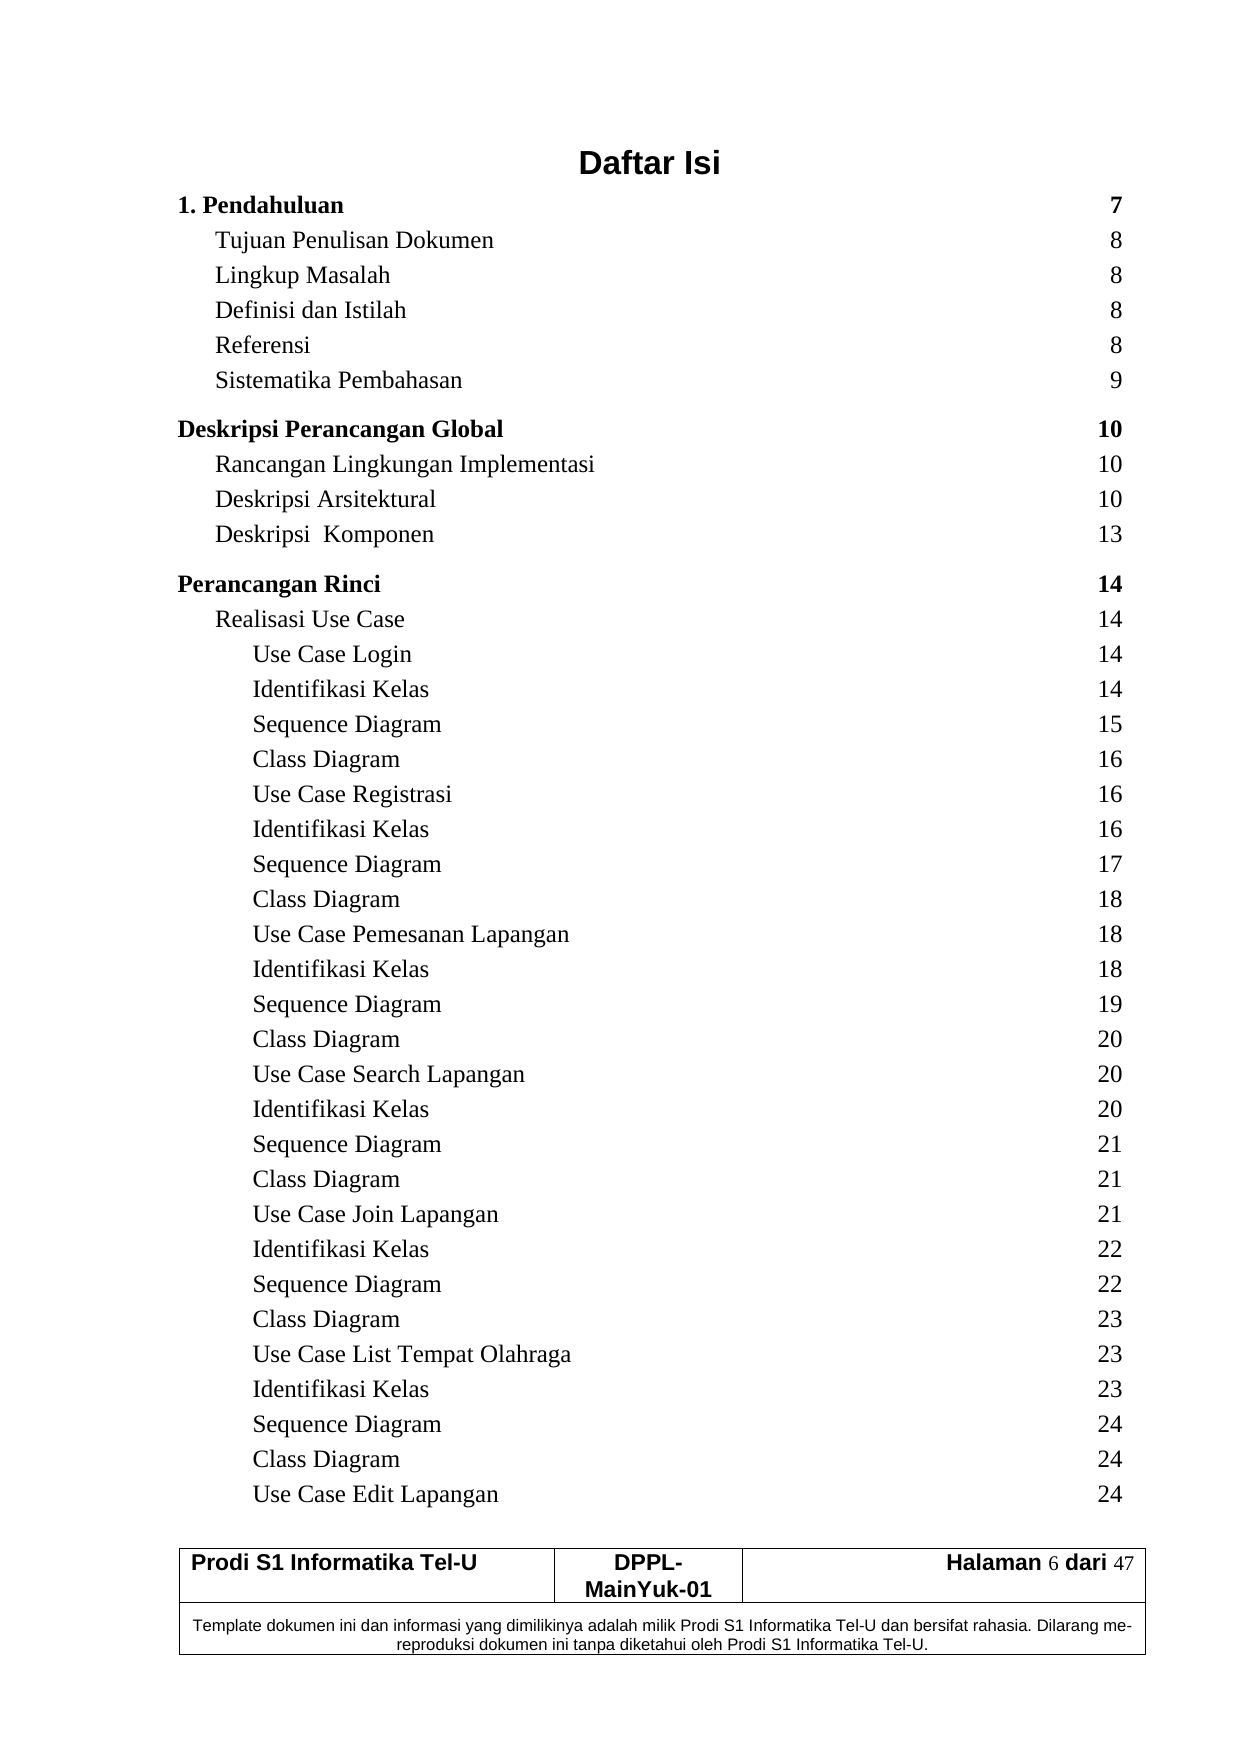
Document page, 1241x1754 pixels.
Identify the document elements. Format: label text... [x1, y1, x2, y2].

title Daftar Isi [177, 143, 1122, 182]
